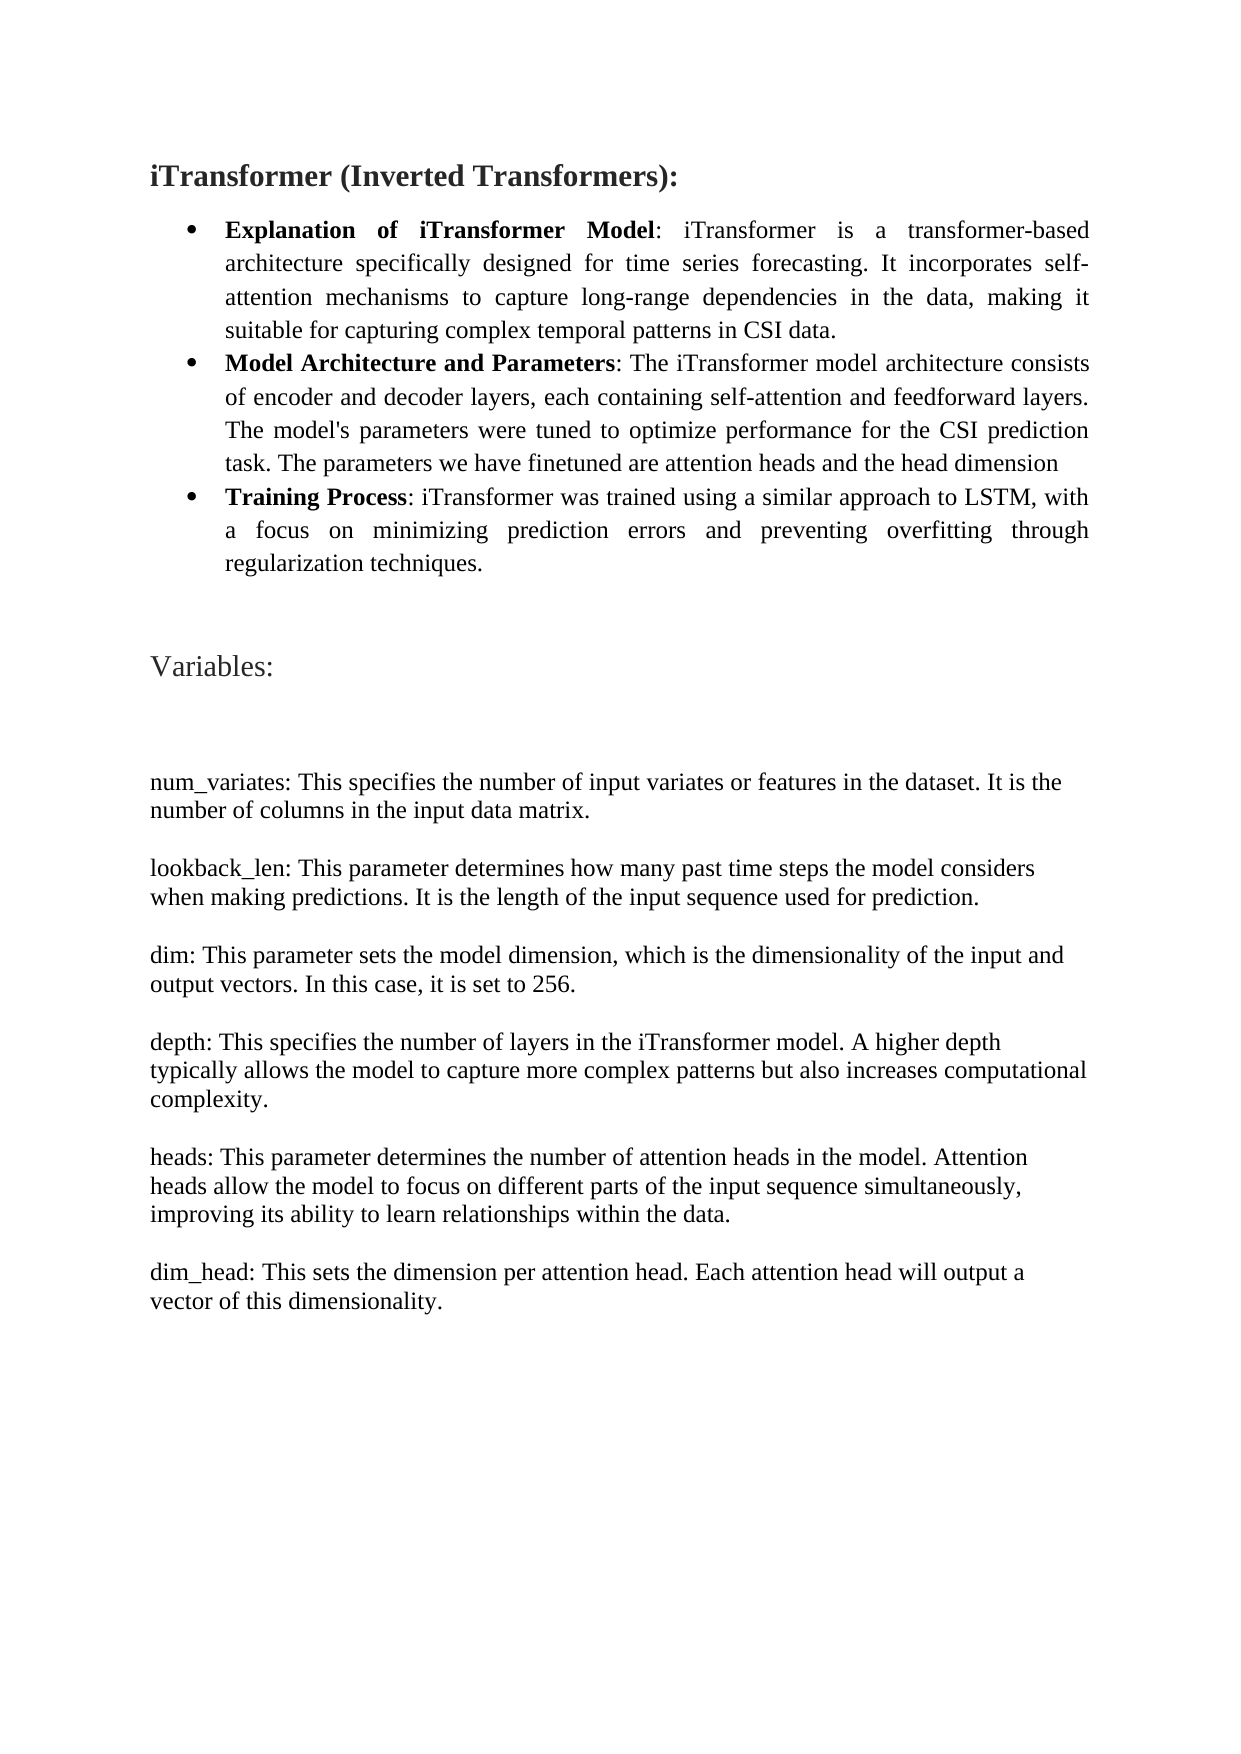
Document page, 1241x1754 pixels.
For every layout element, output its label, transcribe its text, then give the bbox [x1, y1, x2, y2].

text heads: This parameter determines the number of attention heads in the model. Attention heads allow the model to focus on different parts of the input sequence simultaneously, improving its ability to learn relationships within the data. [150, 1142, 1090, 1228]
text dim_head: This sets the dimension per attention head. Each attention head will output a vector of this dimensionality. [150, 1257, 1090, 1315]
text depth: This specifies the number of layers in the iTransformer model. A higher depth typically allows the model to capture more complex patterns but also increases computational complexity. [150, 1027, 1090, 1113]
text num_variates: This specifies the number of input variates or features in the dataset. It is the number of columns in the input data matrix. [150, 767, 1090, 824]
subtitle Variables: [150, 648, 1090, 731]
list Explanation of iTransformer Model: iTransformer is a transformer-based architecture specifically designed for time series forecasting. It incorporates self-attention mechanisms to capture long-range dependencies in the data, making it suitable for capturing complex temporal patterns in CSI data. [187, 215, 1090, 344]
list Training Process: iTransformer was trained using a similar approach to LSTM, with a focus on minimizing prediction errors and preventing overfitting through regularization techniques. [187, 482, 1090, 577]
list Model Architecture and Parameters: The iTransformer model architecture consists of encoder and decoder layers, each containing self-attention and feedforward layers. The model's parameters were tuned to optimize performance for the CSI prediction task. The parameters we have finetuned are attention heads and the head dimension [187, 348, 1090, 477]
text lookback_len: This parameter determines how many past time steps the model considers when making predictions. It is the length of the input sequence used for prediction. [150, 853, 1090, 911]
subtitle iTransformer (Inverted Transformers): [150, 157, 1090, 193]
text dim: This parameter sets the model dimension, which is the dimensionality of the input and output vectors. In this case, it is set to 256. [150, 940, 1090, 997]
